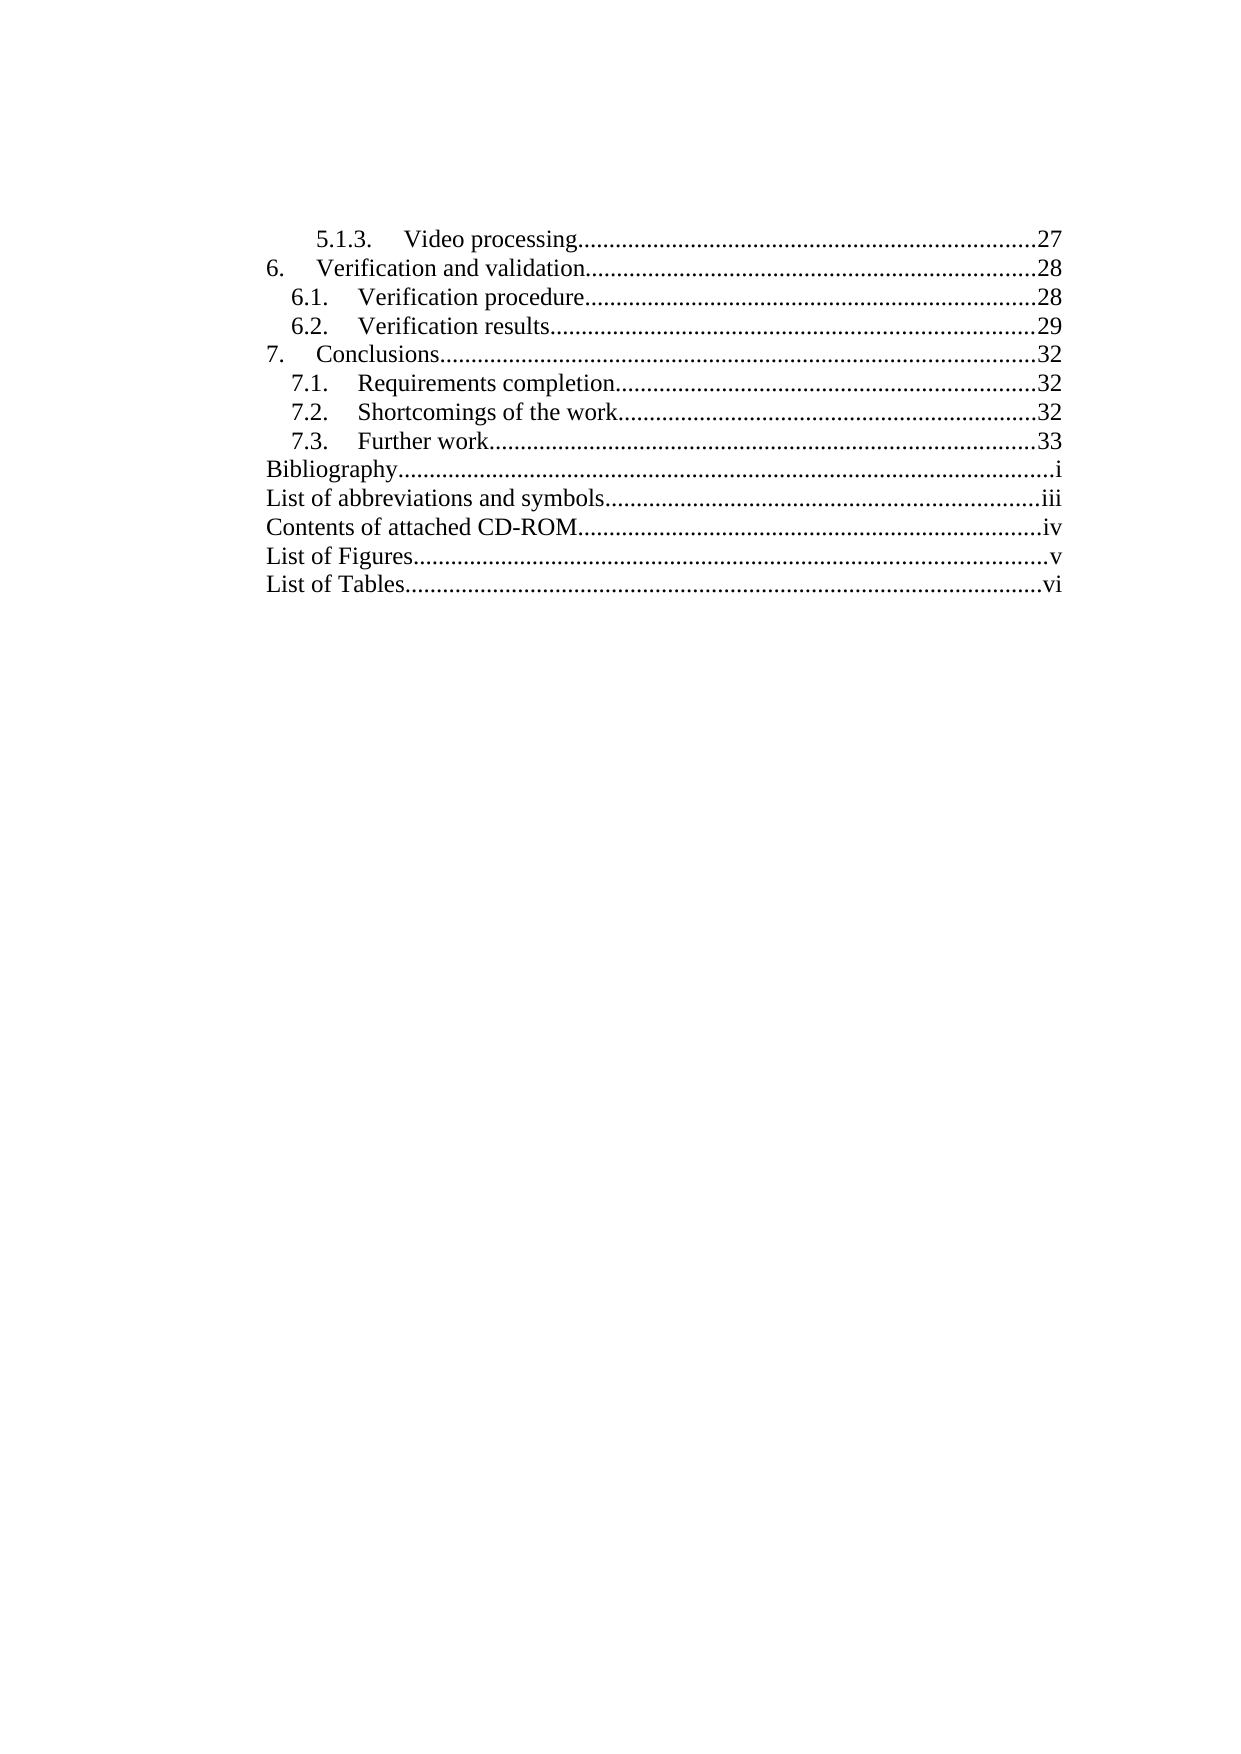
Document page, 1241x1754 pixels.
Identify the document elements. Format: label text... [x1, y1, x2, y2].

text 5.1.3. Video processing 27 [316, 224, 1063, 253]
text List of Figures v [266, 541, 1063, 569]
text 7.2. Shortcomings of the work 32 [291, 397, 1063, 426]
text 7.1. Requirements completion 32 [291, 368, 1063, 397]
text 6.1. Verification procedure 28 [291, 282, 1063, 311]
text 6.2. Verification results 29 [291, 311, 1063, 339]
text Contents of attached CD-ROM iv [266, 512, 1063, 541]
text 7.3. Further work 33 [291, 426, 1063, 454]
text 7. Conclusions 32 [266, 339, 1063, 368]
text List of Tables vi [266, 569, 1063, 598]
text 6. Verification and validation 28 [266, 253, 1063, 282]
text Bibliography i [266, 454, 1063, 483]
text List of abbreviations and symbols iii [266, 483, 1063, 512]
